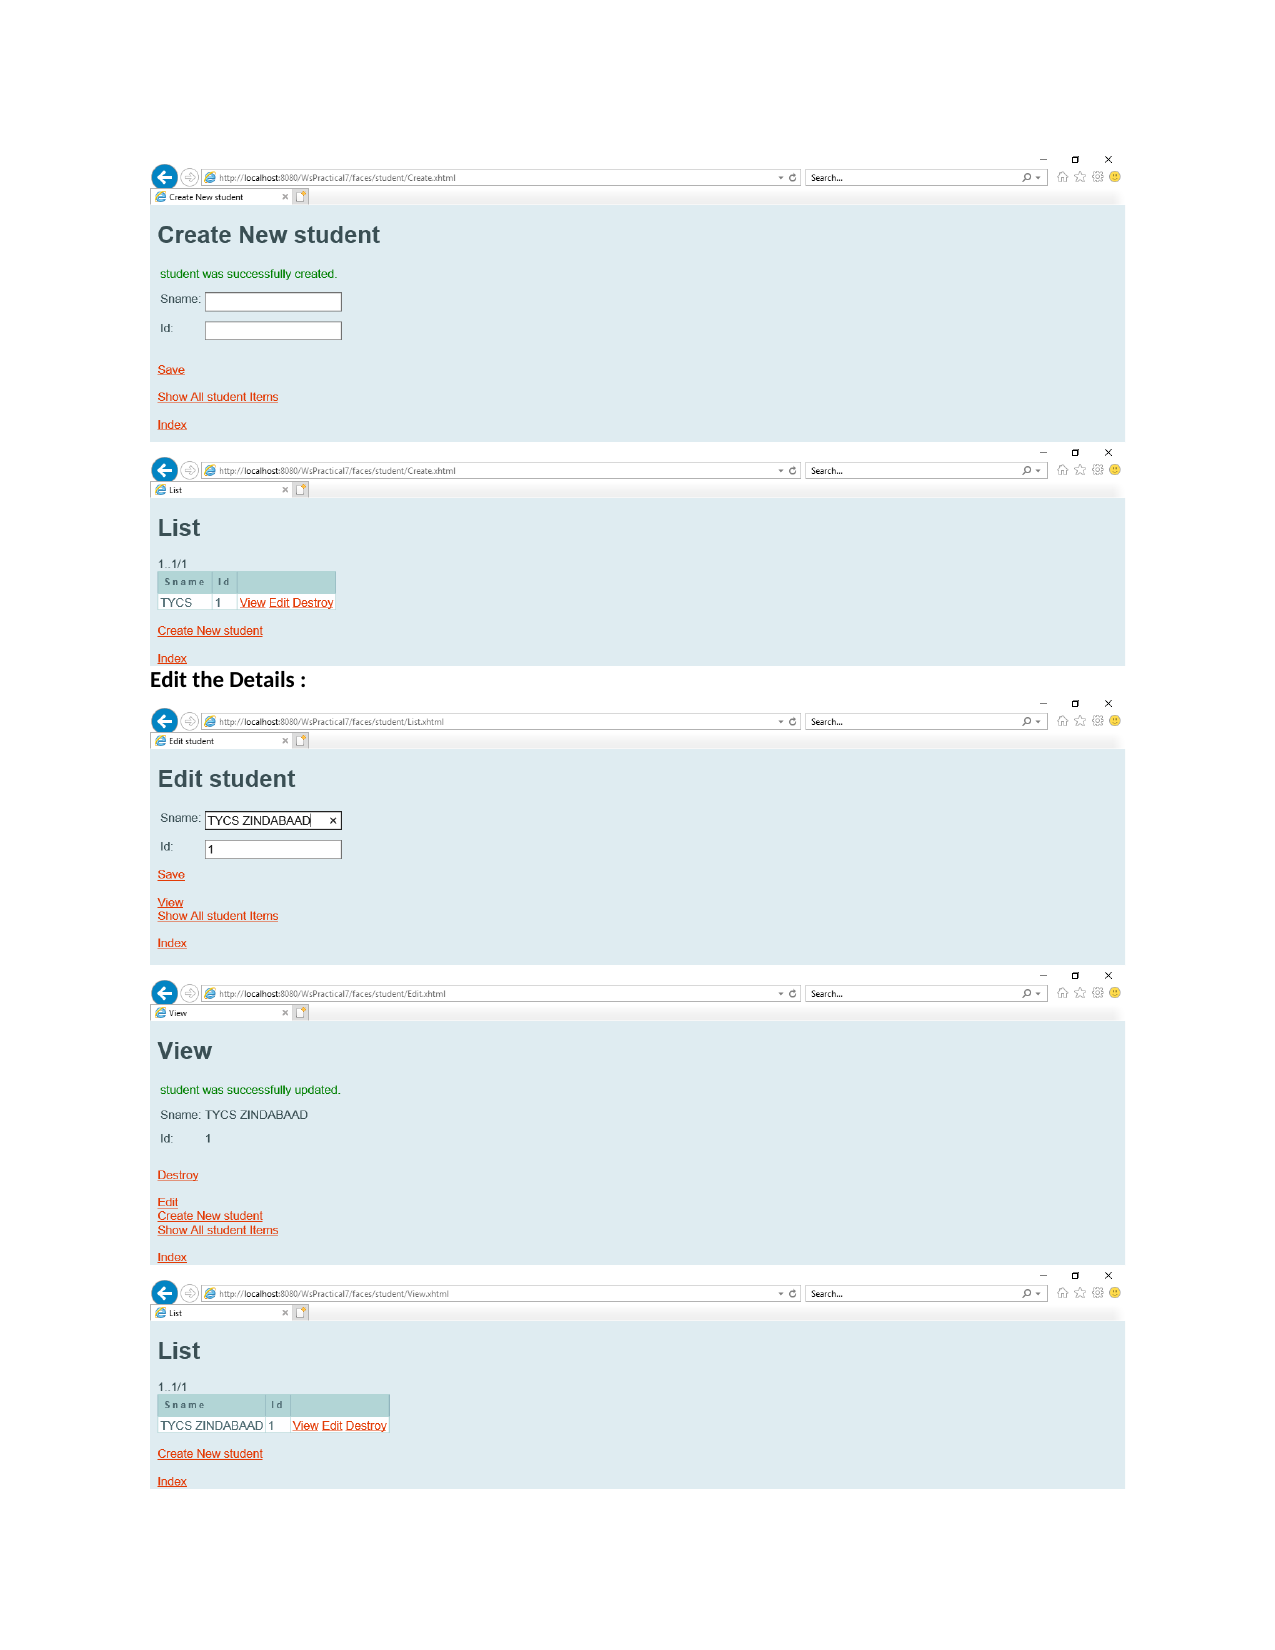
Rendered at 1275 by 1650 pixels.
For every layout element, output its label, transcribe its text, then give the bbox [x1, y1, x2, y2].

picture [150, 150, 1125, 666]
picture [150, 693, 1125, 1489]
text Edit the Details : [150, 666, 1125, 693]
